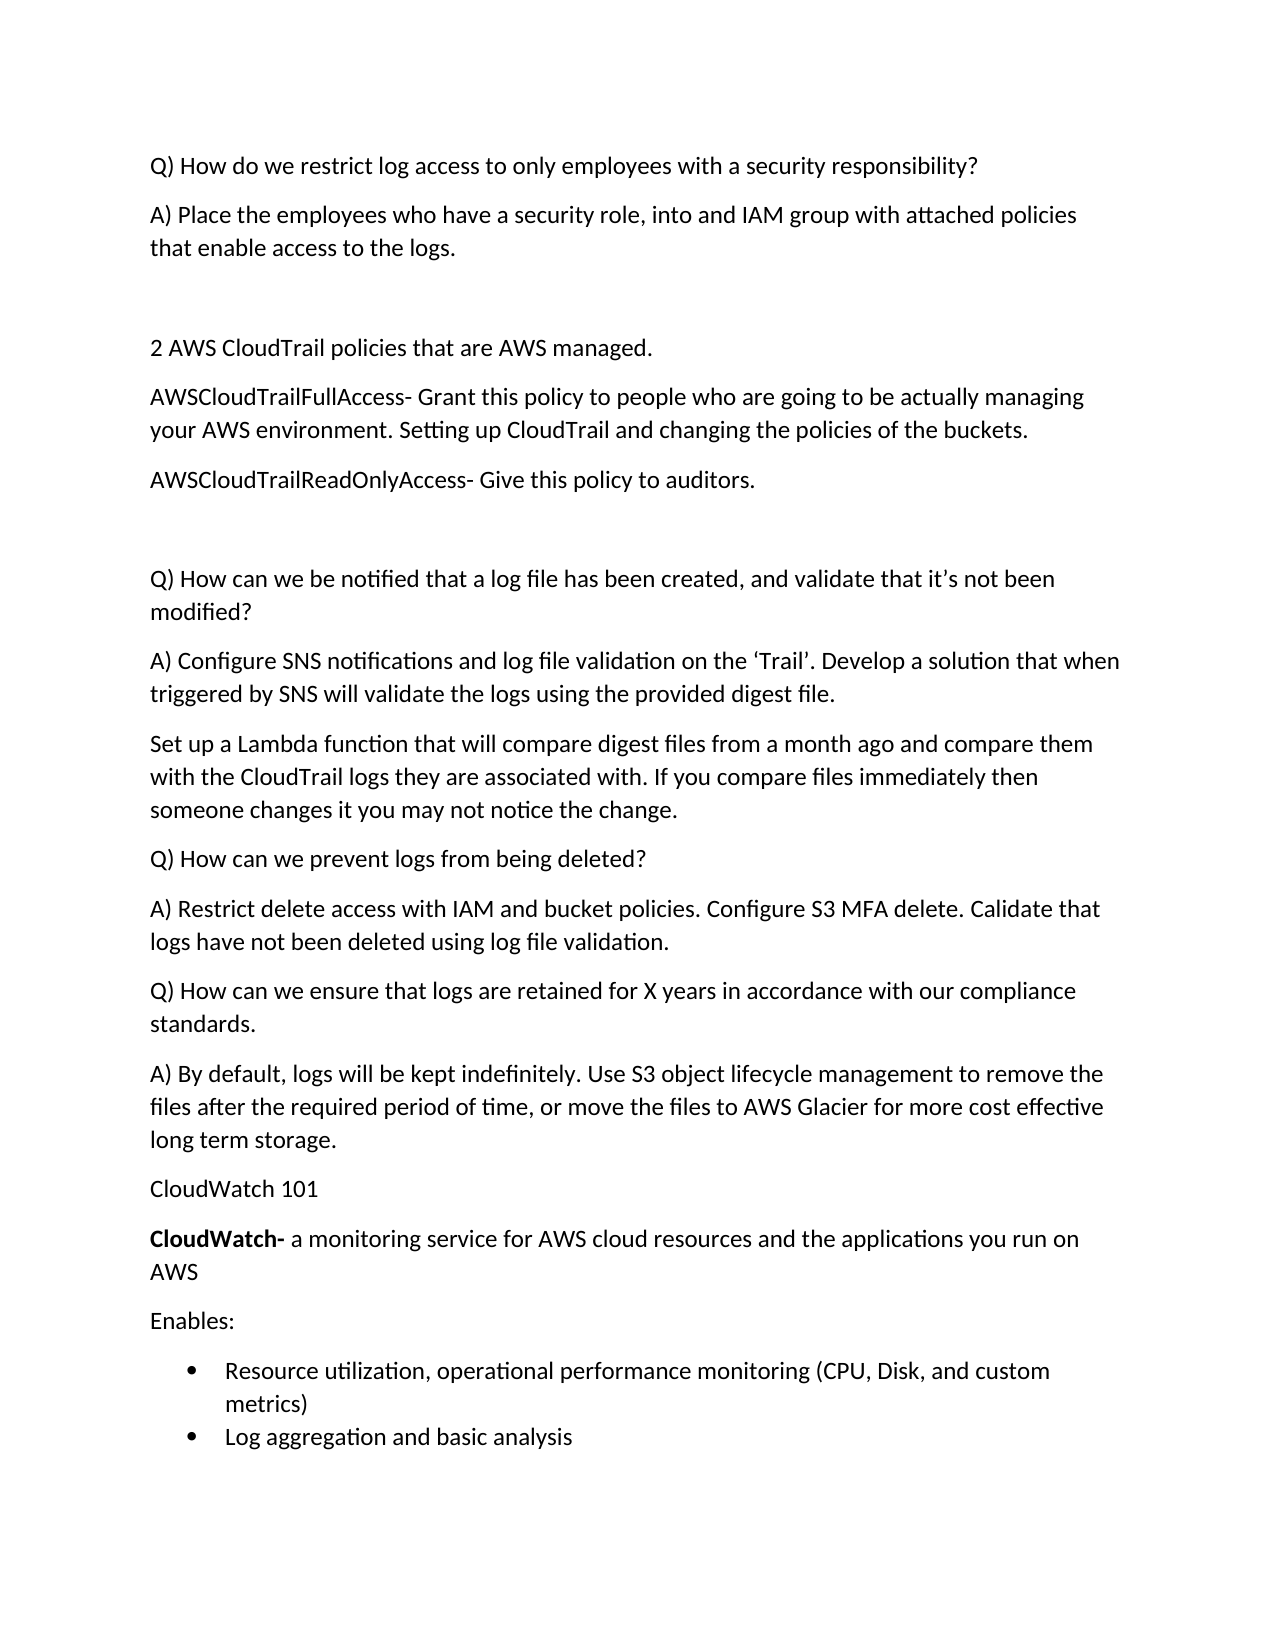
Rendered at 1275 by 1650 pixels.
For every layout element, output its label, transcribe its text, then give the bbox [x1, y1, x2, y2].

text CloudWatch 101 [150, 1173, 1125, 1204]
text AWSCloudTrailFullAccess- Grant this policy to people who are going to be actually managing your AWS environment. Setting up CloudTrail and changing the policies of the buckets. [150, 381, 1125, 445]
text Enables: [150, 1305, 1125, 1336]
text A) Place the employees who have a security role, into and IAM group with attached policies that enable access to the logs. [150, 199, 1125, 263]
text A) Restrict delete access with IAM and bucket policies. Configure S3 MFA delete. Calidate that logs have not been deleted using log file validation. [150, 893, 1125, 956]
text CloudWatch- a monitoring service for AWS cloud resources and the applications you run on AWS [150, 1223, 1125, 1286]
text Q) How do we restrict log access to only employees with a security responsibility? [150, 150, 1125, 181]
text Set up a Lambda function that will compare digest files from a month ago and compare them with the CloudTrail logs they are associated with. If you compare files immediately then someone changes it you may not notice the change. [150, 728, 1125, 824]
text A) Configure SNS notifications and log file validation on the ‘Trail’. Develop a solution that when triggered by SNS will validate the logs using the provided digest file. [150, 645, 1125, 709]
text Q) How can we ensure that logs are retained for X years in accordance with our compliance standards. [150, 975, 1125, 1039]
list Log aggregation and basic analysis [187, 1421, 1125, 1451]
text Q) How can we prevent logs from being deleted? [150, 843, 1125, 874]
text AWSCloudTrailReadOnlyAccess- Give this policy to auditors. [150, 464, 1125, 494]
text Q) How can we be notified that a log file has been created, and validate that it’s not been modified? [150, 563, 1125, 626]
list Resource utilization, operational performance monitoring (CPU, Disk, and custom metrics) [187, 1355, 1125, 1418]
text 2 AWS CloudTrail policies that are AWS managed. [150, 332, 1125, 362]
text A) By default, logs will be kept indefinitely. Use S3 object lifecycle management to remove the files after the required period of time, or move the files to AWS Glacier for more cost effective long term storage. [150, 1058, 1125, 1154]
